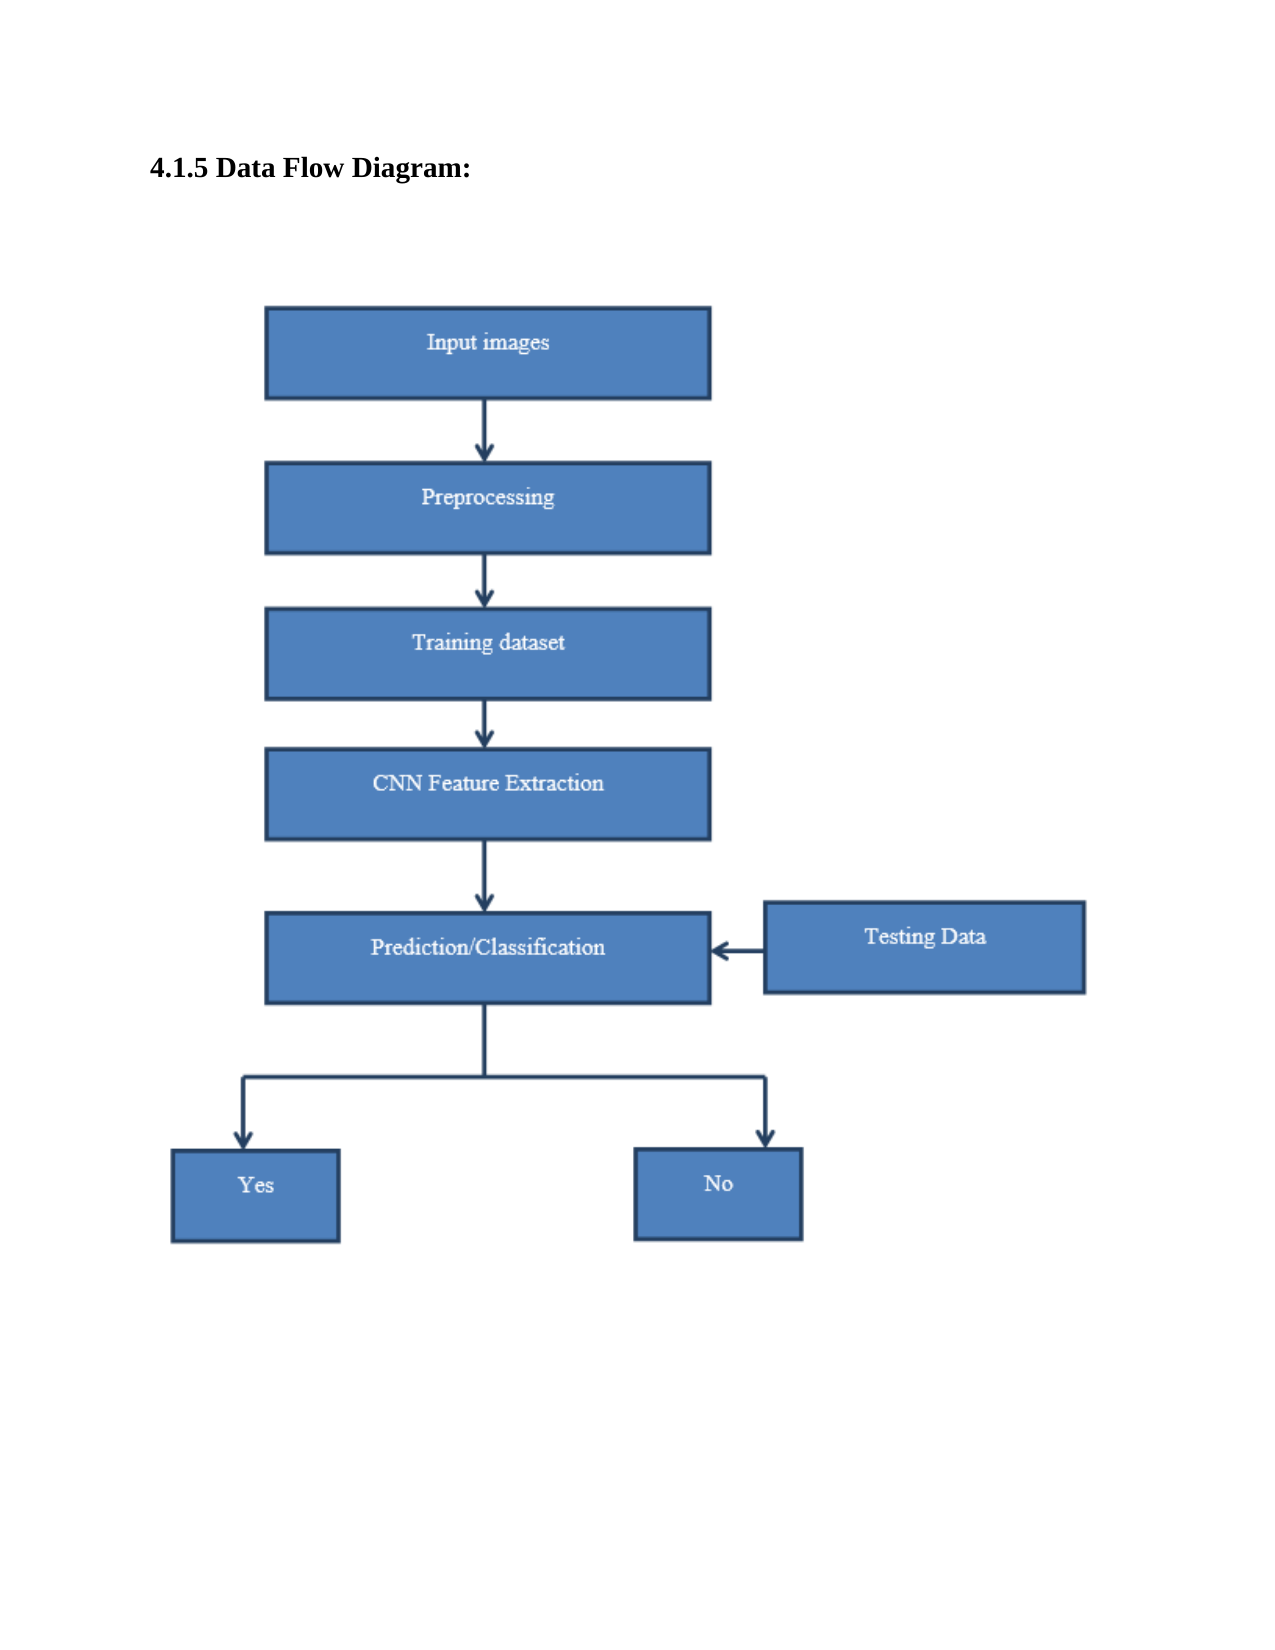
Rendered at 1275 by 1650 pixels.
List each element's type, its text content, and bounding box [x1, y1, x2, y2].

picture [166, 292, 1109, 1260]
text 4.1.5 Data Flow Diagram: [150, 150, 1125, 183]
